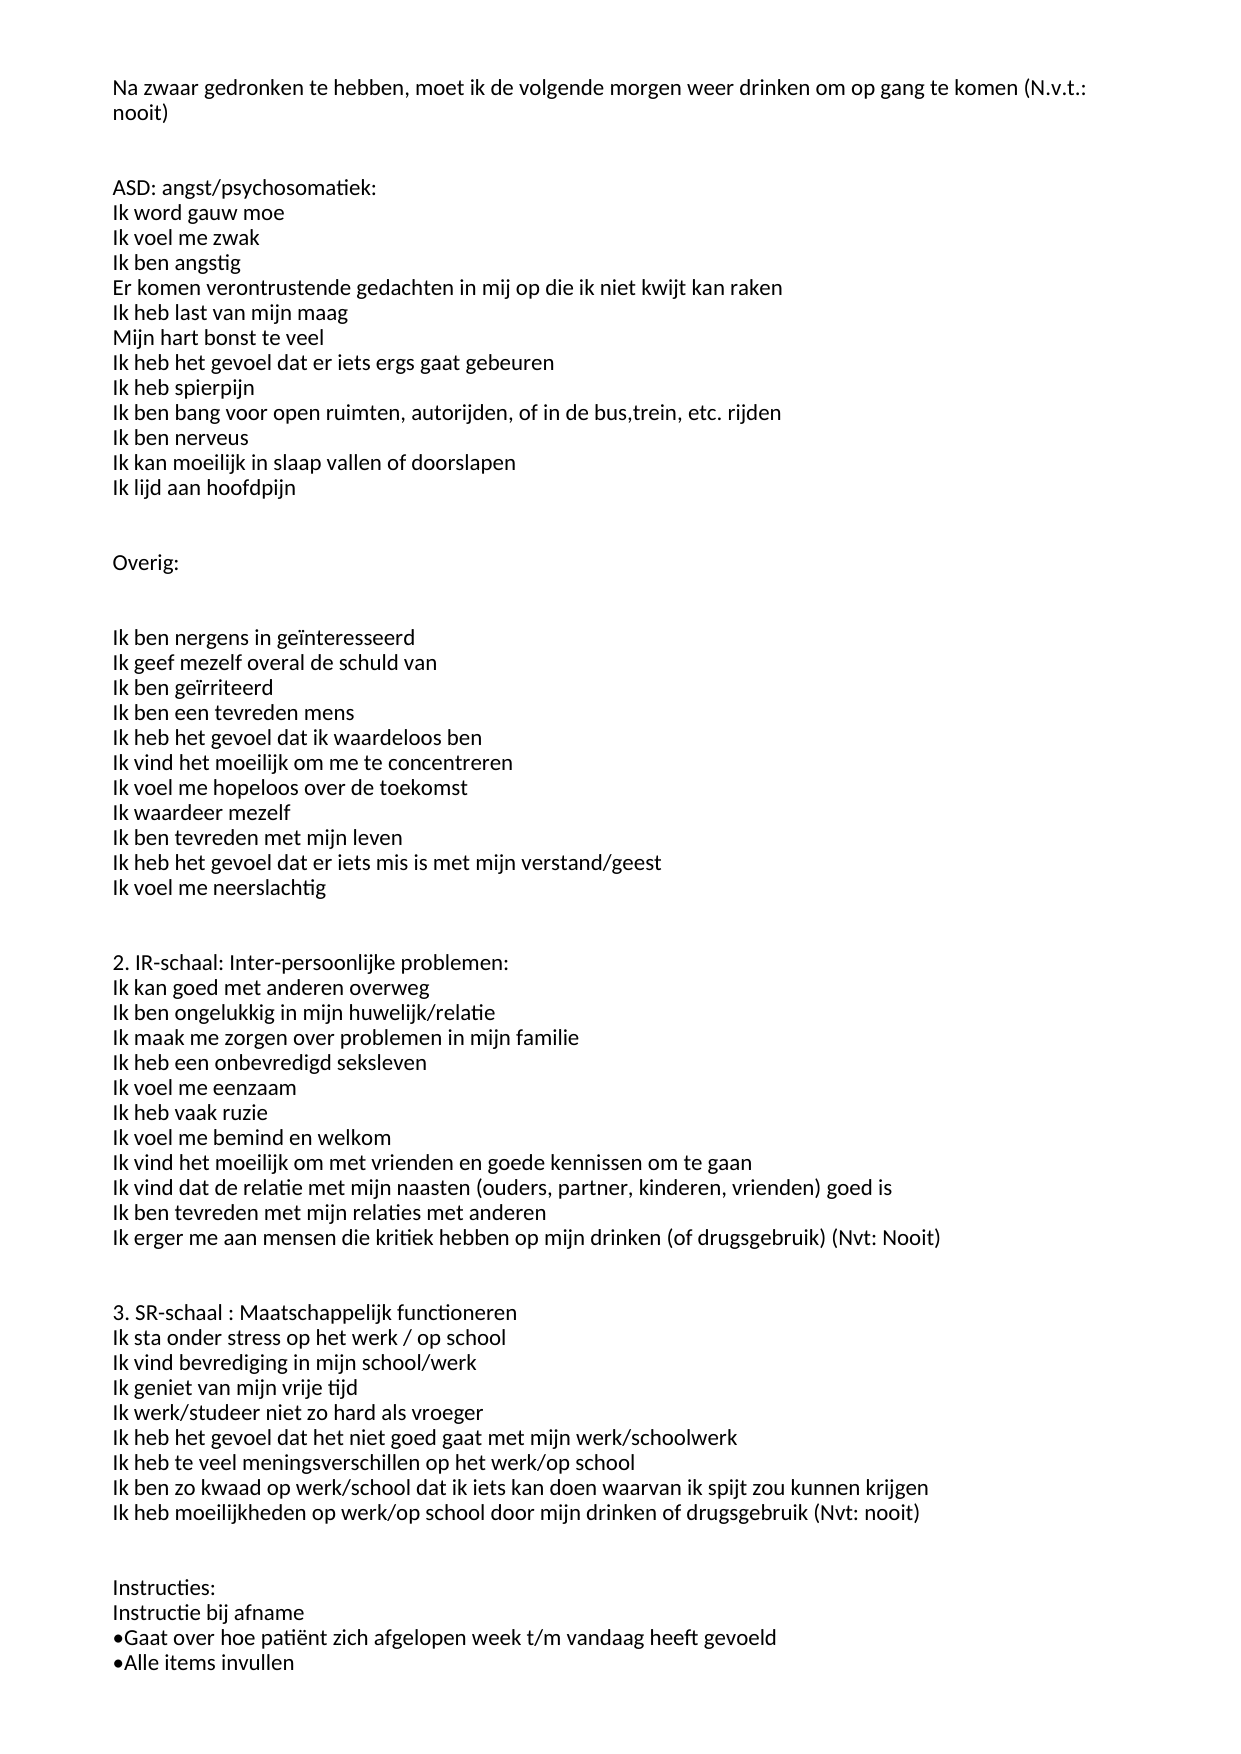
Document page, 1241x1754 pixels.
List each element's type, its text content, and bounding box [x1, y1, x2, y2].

text 3. SR-schaal : Maatschappelijk functioneren [112, 1300, 1128, 1325]
text Ik ben zo kwaad op werk/school dat ik iets kan doen waarvan ik spijt zou kunnen krijgen [112, 1475, 1128, 1500]
text Ik geef mezelf overal de schuld van [112, 650, 1128, 675]
text Ik geniet van mijn vrije tijd [112, 1375, 1128, 1400]
text Ik lijd aan hoofdpijn [112, 475, 1128, 500]
text Ik ben een tevreden mens [112, 700, 1128, 725]
text Ik ben ongelukkig in mijn huwelijk/relatie [112, 1000, 1128, 1025]
text Ik voel me bemind en welkom [112, 1125, 1128, 1150]
text •Alle items invullen [112, 1650, 1128, 1675]
text Ik ben angstig [112, 250, 1128, 275]
text Ik ben nerveus [112, 425, 1128, 450]
text Ik maak me zorgen over problemen in mijn familie [112, 1025, 1128, 1050]
text Er komen verontrustende gedachten in mij op die ik niet kwijt kan raken [112, 275, 1128, 300]
text Ik ben bang voor open ruimten, autorijden, of in de bus,trein, etc. rijden [112, 400, 1128, 425]
text Ik sta onder stress op het werk / op school [112, 1325, 1128, 1350]
text Ik werk/studeer niet zo hard als vroeger [112, 1400, 1128, 1425]
text Ik vind bevrediging in mijn school/werk [112, 1350, 1128, 1375]
text Ik kan moeilijk in slaap vallen of doorslapen [112, 450, 1128, 475]
text Ik kan goed met anderen overweg [112, 975, 1128, 1000]
text Ik ben geïrriteerd [112, 675, 1128, 700]
text Ik heb het gevoel dat ik waardeloos ben [112, 725, 1128, 750]
text Ik word gauw moe [112, 200, 1128, 225]
text Ik voel me eenzaam [112, 1075, 1128, 1100]
text Ik vind het moeilijk om met vrienden en goede kennissen om te gaan [112, 1150, 1128, 1175]
text Ik heb last van mijn maag [112, 300, 1128, 325]
text Ik voel me hopeloos over de toekomst [112, 775, 1128, 800]
text Ik ben tevreden met mijn relaties met anderen [112, 1200, 1128, 1225]
text Ik vind dat de relatie met mijn naasten (ouders, partner, kinderen, vrienden) goed is [112, 1175, 1128, 1200]
text Ik heb een onbevredigd seksleven [112, 1050, 1128, 1075]
text Ik heb het gevoel dat het niet goed gaat met mijn werk/schoolwerk [112, 1425, 1128, 1450]
text Overig: [112, 550, 1128, 575]
text Ik heb moeilijkheden op werk/op school door mijn drinken of drugsgebruik (Nvt: nooit) [112, 1500, 1128, 1525]
text Ik waardeer mezelf [112, 800, 1128, 825]
text Ik ben tevreden met mijn leven [112, 825, 1128, 850]
text Ik heb te veel meningsverschillen op het werk/op school [112, 1450, 1128, 1475]
text ASD: angst/psychosomatiek: [112, 175, 1128, 200]
text 2. IR-schaal: Inter-persoonlijke problemen: [112, 950, 1128, 975]
text Instructie bij afname [112, 1600, 1128, 1625]
text •Gaat over hoe patiënt zich afgelopen week t/m vandaag heeft gevoeld [112, 1625, 1128, 1650]
text Na zwaar gedronken te hebben, moet ik de volgende morgen weer drinken om op gang te komen (N.v.t.: nooit) [112, 75, 1128, 125]
text Mijn hart bonst te veel [112, 325, 1128, 350]
text Ik voel me zwak [112, 225, 1128, 250]
text Instructies: [112, 1575, 1128, 1600]
text Ik heb spierpijn [112, 375, 1128, 400]
text Ik voel me neerslachtig [112, 875, 1128, 900]
text Ik heb vaak ruzie [112, 1100, 1128, 1125]
text Ik heb het gevoel dat er iets ergs gaat gebeuren [112, 350, 1128, 375]
text Ik erger me aan mensen die kritiek hebben op mijn drinken (of drugsgebruik) (Nvt: Nooit) [112, 1225, 1128, 1250]
text Ik heb het gevoel dat er iets mis is met mijn verstand/geest [112, 850, 1128, 875]
text Ik ben nergens in geïnteresseerd [112, 625, 1128, 650]
text Ik vind het moeilijk om me te concentreren [112, 750, 1128, 775]
